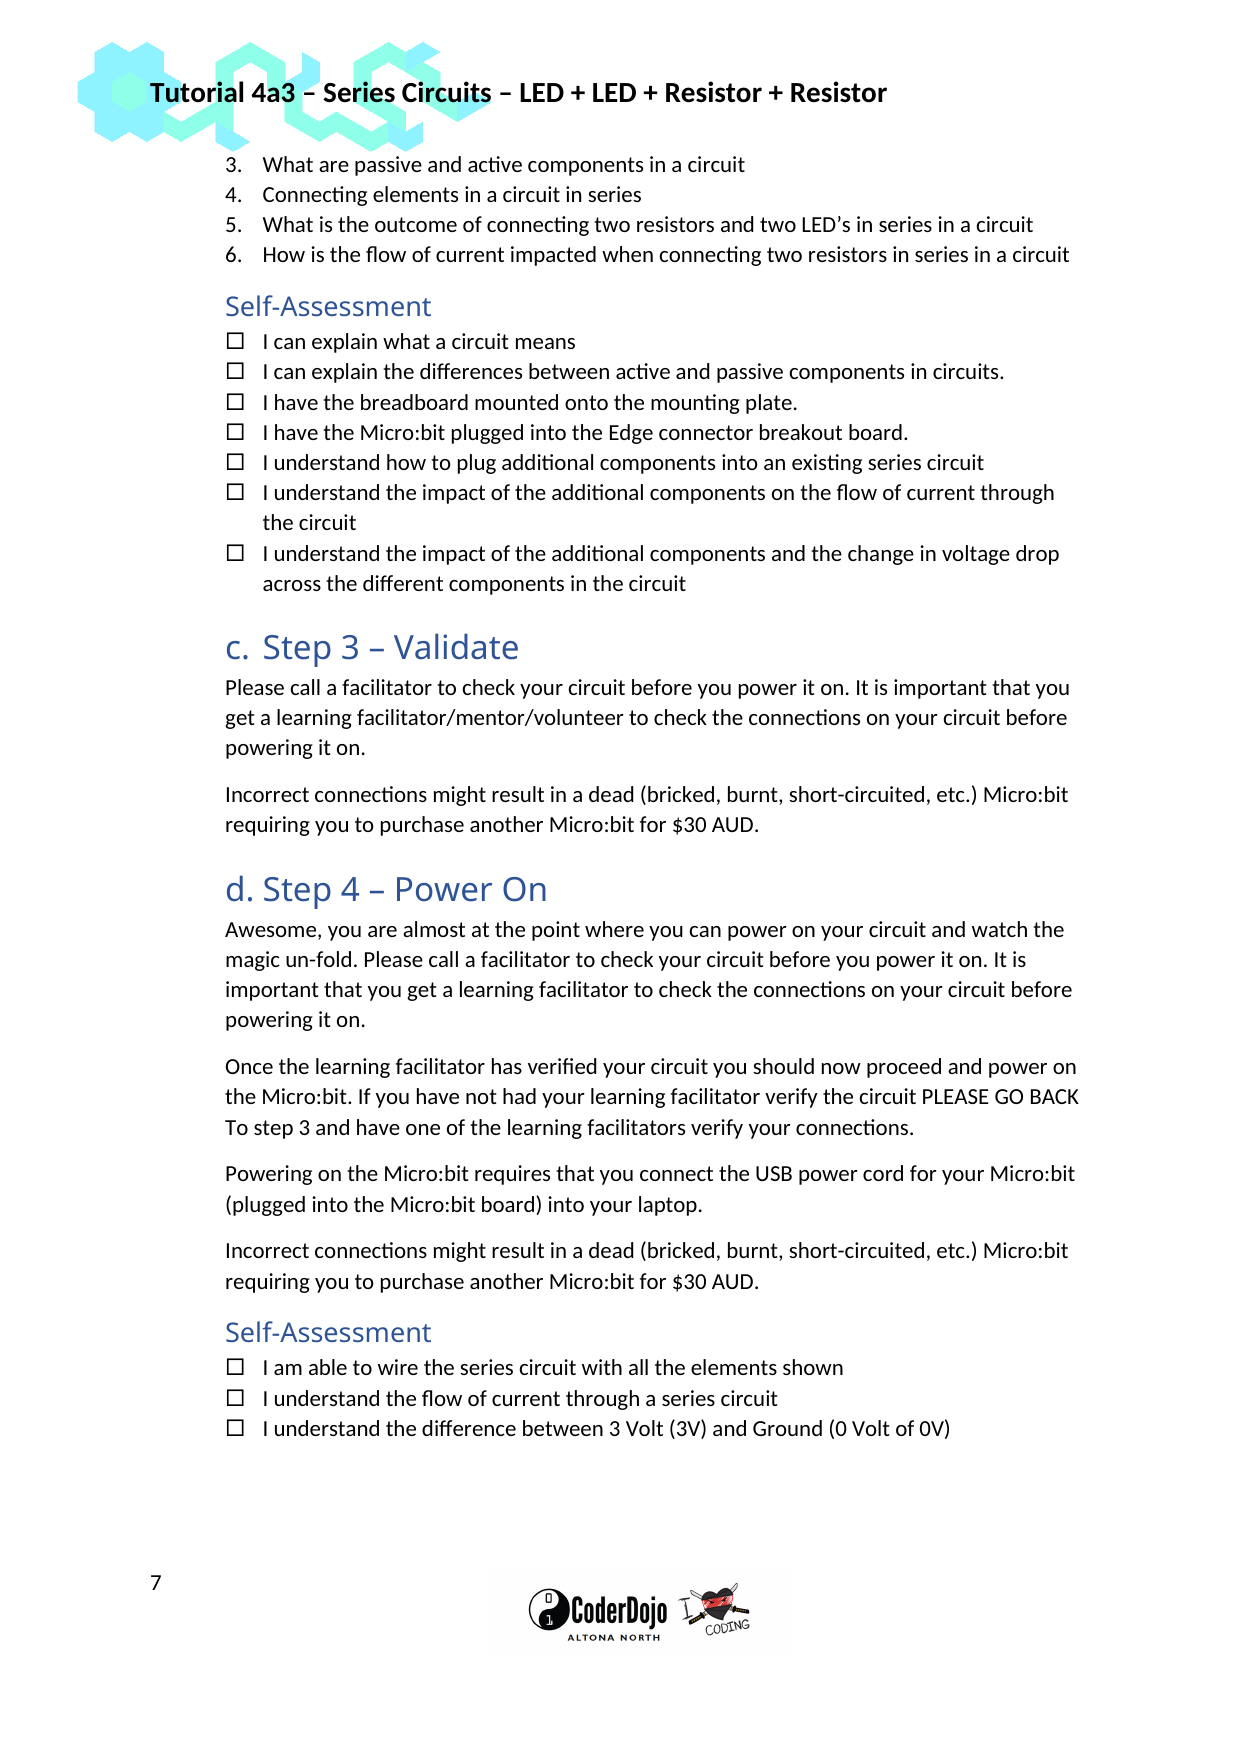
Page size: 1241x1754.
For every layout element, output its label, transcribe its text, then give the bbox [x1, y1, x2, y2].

list I can explain the differences between active and passive components in circuits. [225, 357, 1090, 386]
picture [77, 42, 492, 152]
list I understand how to plug additional components into an existing series circuit [225, 448, 1090, 476]
text Powering on the Micro:bit requires that you connect the USB power cord for your Micro:bit (plugged into the Micro:bit board) into your laptop. [225, 1159, 1090, 1218]
list I understand the impact of the additional components and the change in voltage drop across the different components in the circuit [225, 539, 1090, 597]
subtitle Step 3 – Validate [225, 624, 1090, 669]
list Connecting elements in a circuit in series [225, 180, 1090, 208]
text Awesome, you are almost at the point where you can power on your circuit and watch the magic un-fold. Please call a facilitator to check your circuit before you power it on. It is important that you get a learning facilitator to check the connections on your circuit before powering it on. [225, 915, 1090, 1033]
list I have the Micro:bit plugged into the Edge connector breakout board. [225, 418, 1090, 446]
subtitle Self-Assessment [225, 287, 1090, 324]
subtitle Self-Assessment [225, 1314, 1090, 1351]
text Incorrect connections might result in a dead (bricked, burnt, short-circuited, etc.) Micro:bit requiring you to purchase another Micro:bit for $30 AUD. [225, 1237, 1090, 1295]
list I understand the flow of current through a series circuit [225, 1384, 1090, 1412]
list I have the breadboard mounted onto the mounting plate. [225, 388, 1090, 416]
picture [486, 1568, 792, 1653]
text Incorrect connections might result in a dead (bricked, burnt, short-circuited, etc.) Micro:bit requiring you to purchase another Micro:bit for $30 AUD. [225, 780, 1090, 839]
list I understand the impact of the additional components on the flow of current through the circuit [225, 478, 1090, 537]
list How is the flow of current impacted when connecting two resistors in series in a circuit [225, 241, 1090, 269]
subtitle Step 4 – Power On [225, 866, 1090, 911]
text Please call a facilitator to check your circuit before you power it on. It is important that you get a learning facilitator/mentor/volunteer to check the connections on your circuit before powering it on. [225, 673, 1090, 762]
list What is the outcome of connecting two resistors and two LED’s in series in a circuit [225, 210, 1090, 238]
list I am able to wire the series circuit with all the elements shown [225, 1353, 1090, 1382]
list What are passive and active components in a circuit [225, 150, 1090, 178]
list I understand the difference between 3 Volt (3V) and Ground (0 Volt of 0V) [225, 1414, 1090, 1442]
text Once the learning facilitator has verified your circuit you should now proceed and power on the Micro:bit. If you have not had your learning facilitator verify the circuit PLEASE GO BACK To step 3 and have one of the learning facilitators verify your connections. [225, 1052, 1090, 1141]
list I can explain what a circuit means [225, 327, 1090, 355]
